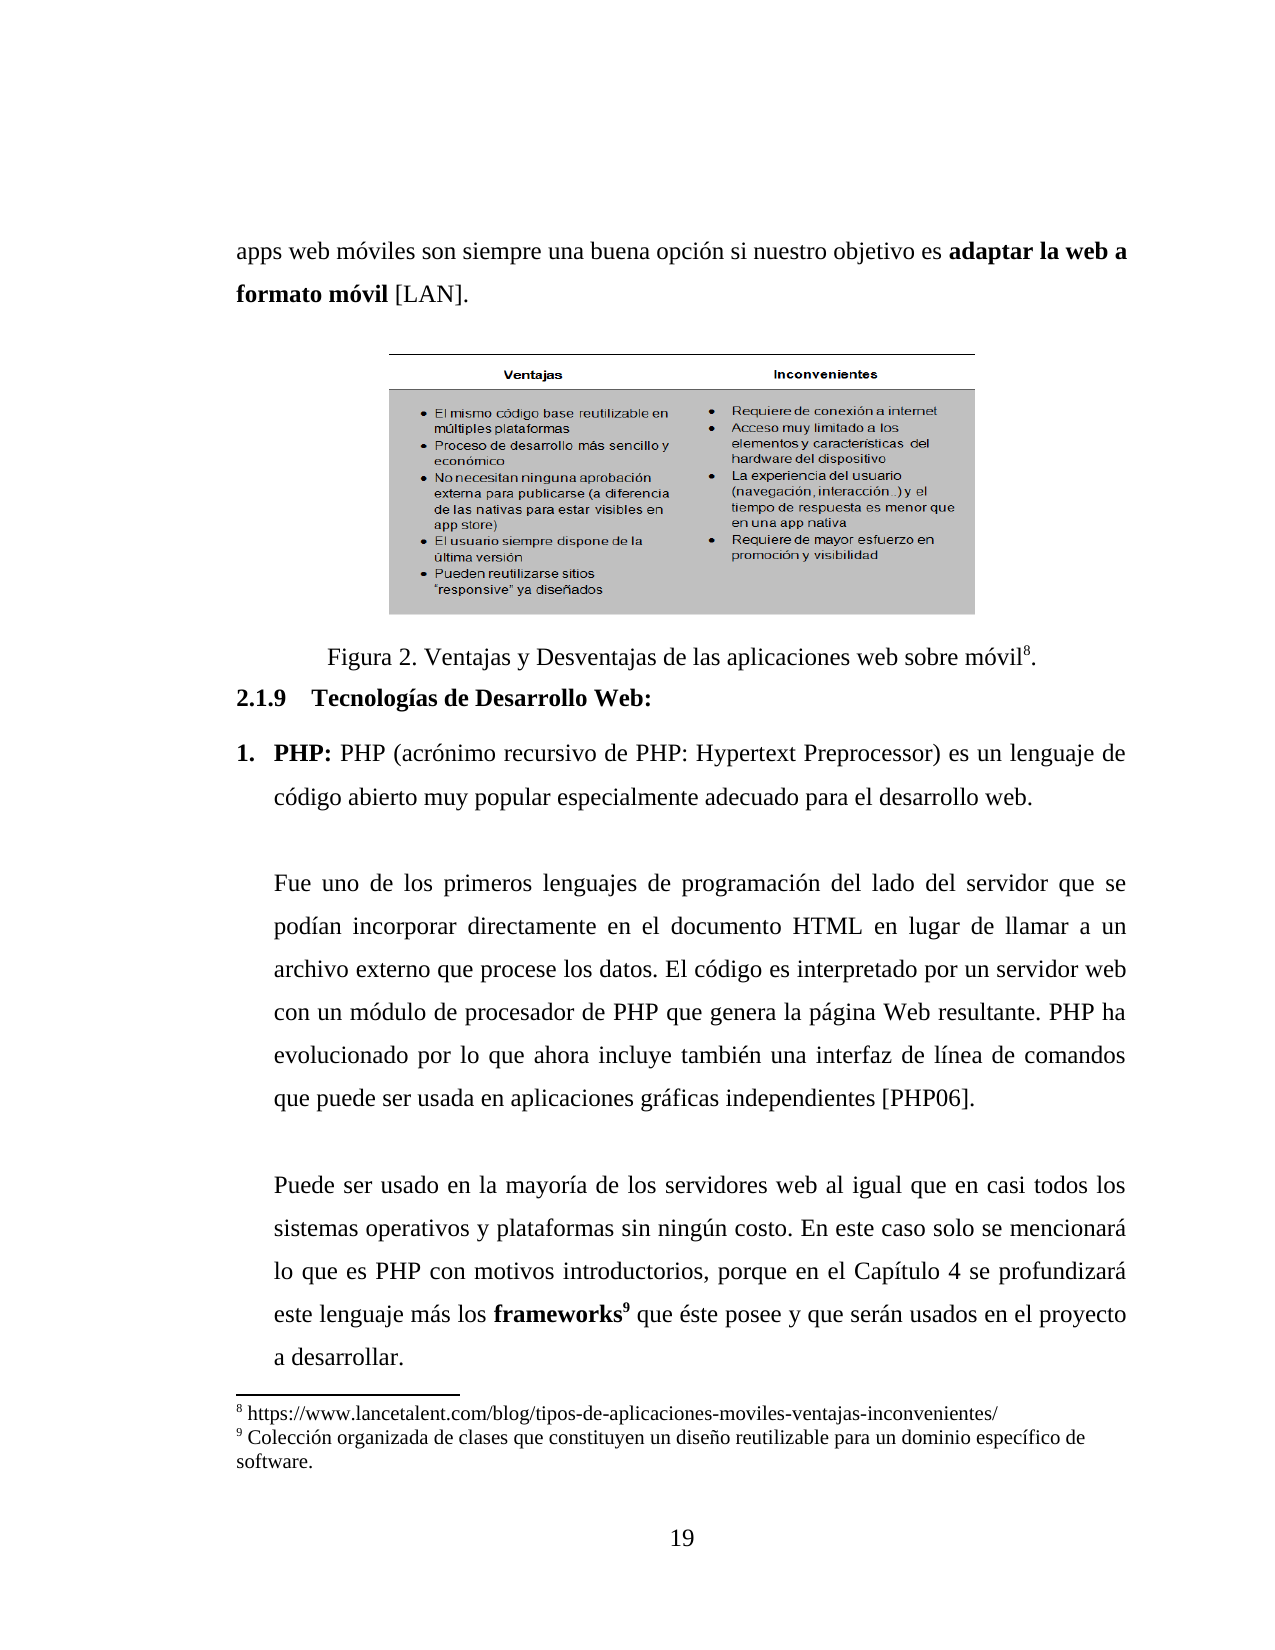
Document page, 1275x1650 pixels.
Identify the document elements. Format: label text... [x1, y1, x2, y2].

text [236, 236, 1127, 308]
text Figura 2. Ventajas y Desventajas de las aplicaciones web sobre móvil. [236, 642, 1127, 670]
subtitle Tecnologías de Desarrollo Web: [236, 683, 1127, 712]
picture [386, 351, 977, 617]
list Puede ser usado en la mayoría de los servidores web al igual que en casi todos los sistemas operativos y plataformas sin ningún costo. En este caso solo se mencionará lo que es PHP con motivos introductorios, porque en el Capítulo 4 se profundizará este lenguaje más los frameworks que éste posee y que serán usados en el proyecto a desarrollar. [274, 1170, 1127, 1371]
list PHP: PHP (acrónimo recursivo de PHP: Hypertext Preprocessor) es un lenguaje de código abierto muy popular especialmente adecuado para el desarrollo web. [236, 738, 1127, 810]
list Fue uno de los primeros lenguajes de programación del lado del servidor que se podían incorporar directamente en el documento HTML en lugar de llamar a un archivo externo que procese los datos. El código es interpretado por un servidor web con un módulo de procesador de PHP que genera la página Web resultante. PHP ha evolucionado por lo que ahora incluye también una interfaz de línea de comandos que puede ser usada en aplicaciones gráficas independientes [PHP06]. [274, 868, 1127, 1112]
